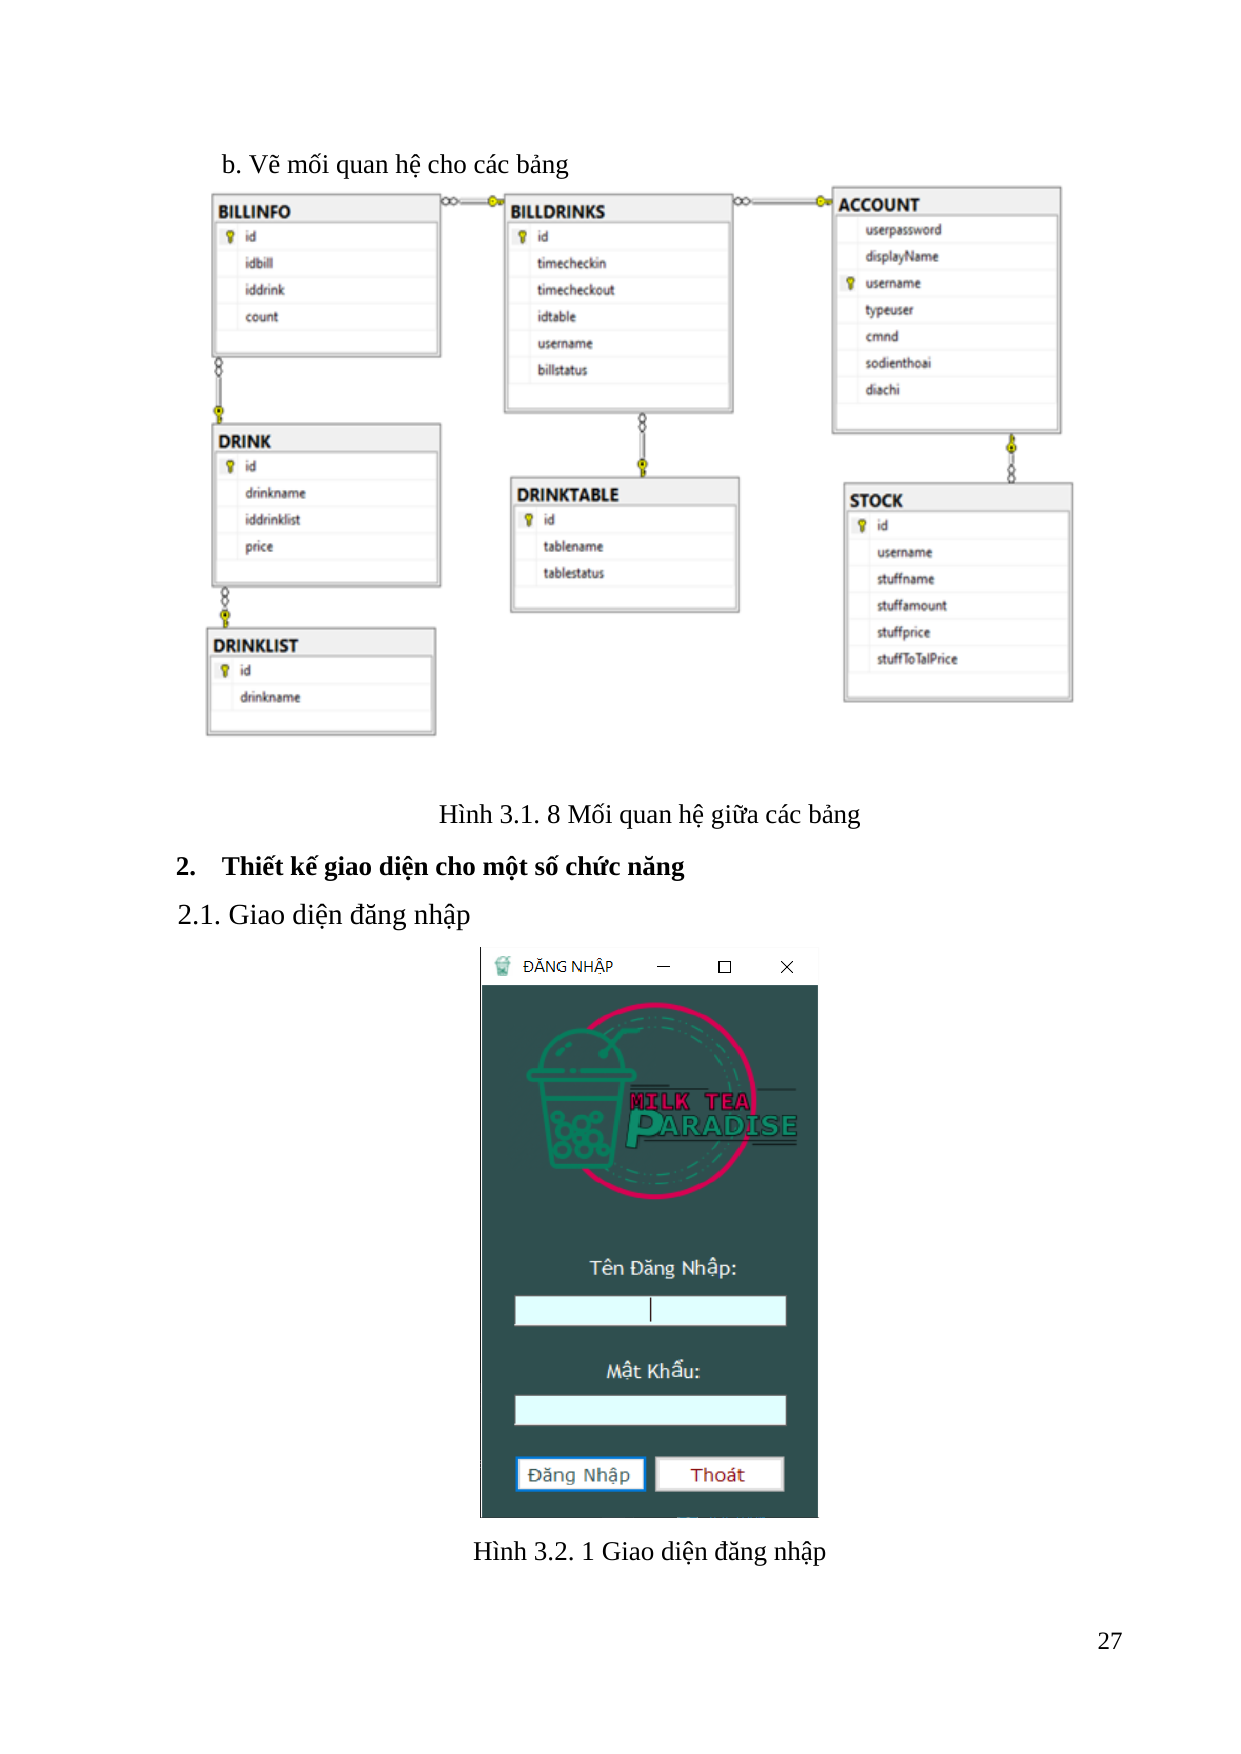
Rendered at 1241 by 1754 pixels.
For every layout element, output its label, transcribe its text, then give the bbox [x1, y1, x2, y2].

text b. Vẽ mối quan hệ cho các bảng [222, 148, 1122, 179]
list 2.1. Giao diện đăng nhập [177, 897, 1122, 930]
picture [186, 179, 1123, 799]
text Hình 3.2. 1 Giao diện đăng nhập [177, 1535, 1122, 1566]
list Thiết kế giao diện cho một số chức năng [176, 850, 1122, 881]
